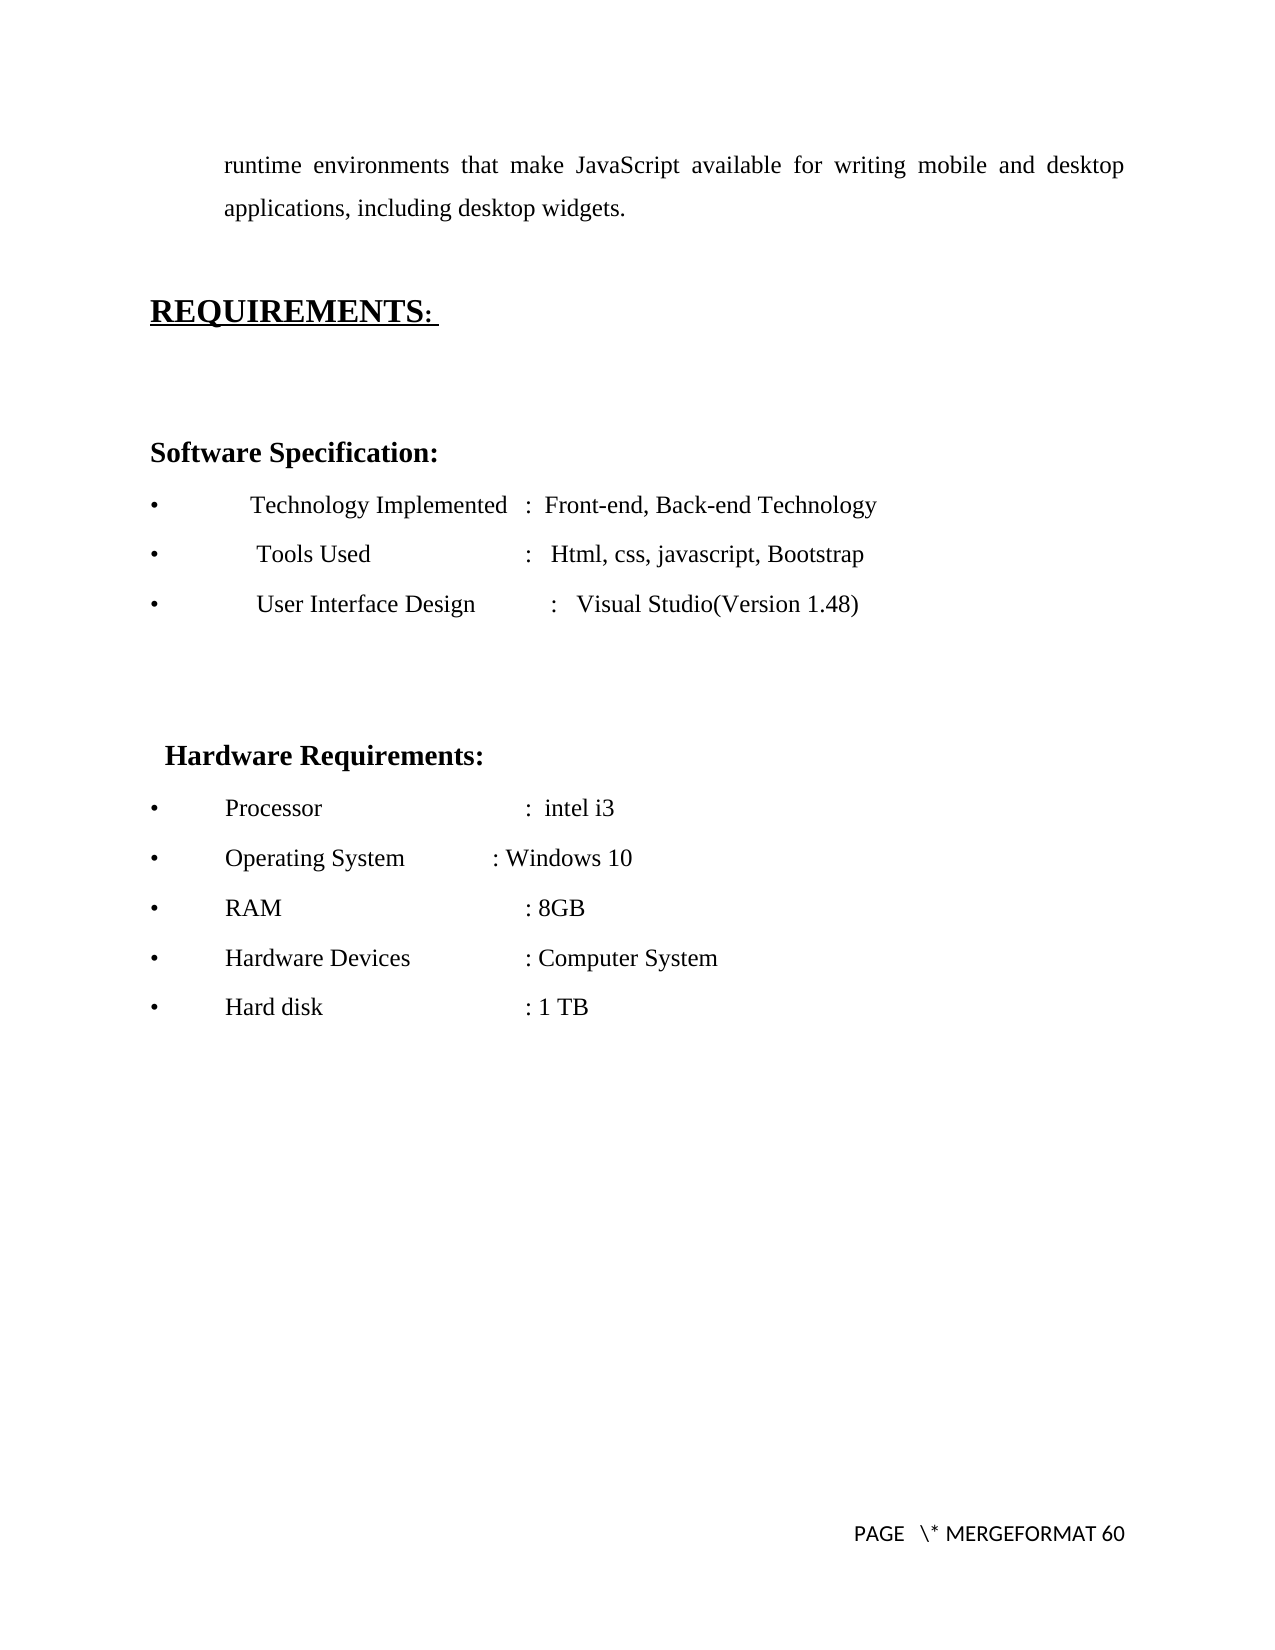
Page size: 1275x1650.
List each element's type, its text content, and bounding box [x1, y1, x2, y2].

text • RAM : 8GB [150, 893, 1125, 922]
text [224, 179, 1125, 222]
text • Technology Implemented : Front-end, Back-end Technology [150, 490, 1125, 519]
text • Tools Used : Html, css, javascript, Bootstrap [150, 539, 1125, 568]
text • Hard disk : 1 TB [150, 992, 1125, 1021]
text REQUIREMENTS: [150, 291, 1125, 329]
text • Hardware Devices : Computer System [150, 943, 1125, 971]
text • User Interface Design : Visual Studio(Version 1.48) [150, 589, 1125, 618]
text • Processor : intel i3 [150, 793, 1125, 822]
text • Operating System : Windows 10 [150, 843, 1125, 872]
text Hardware Requirements: [150, 738, 1125, 772]
text Software Specification: [150, 435, 1125, 468]
